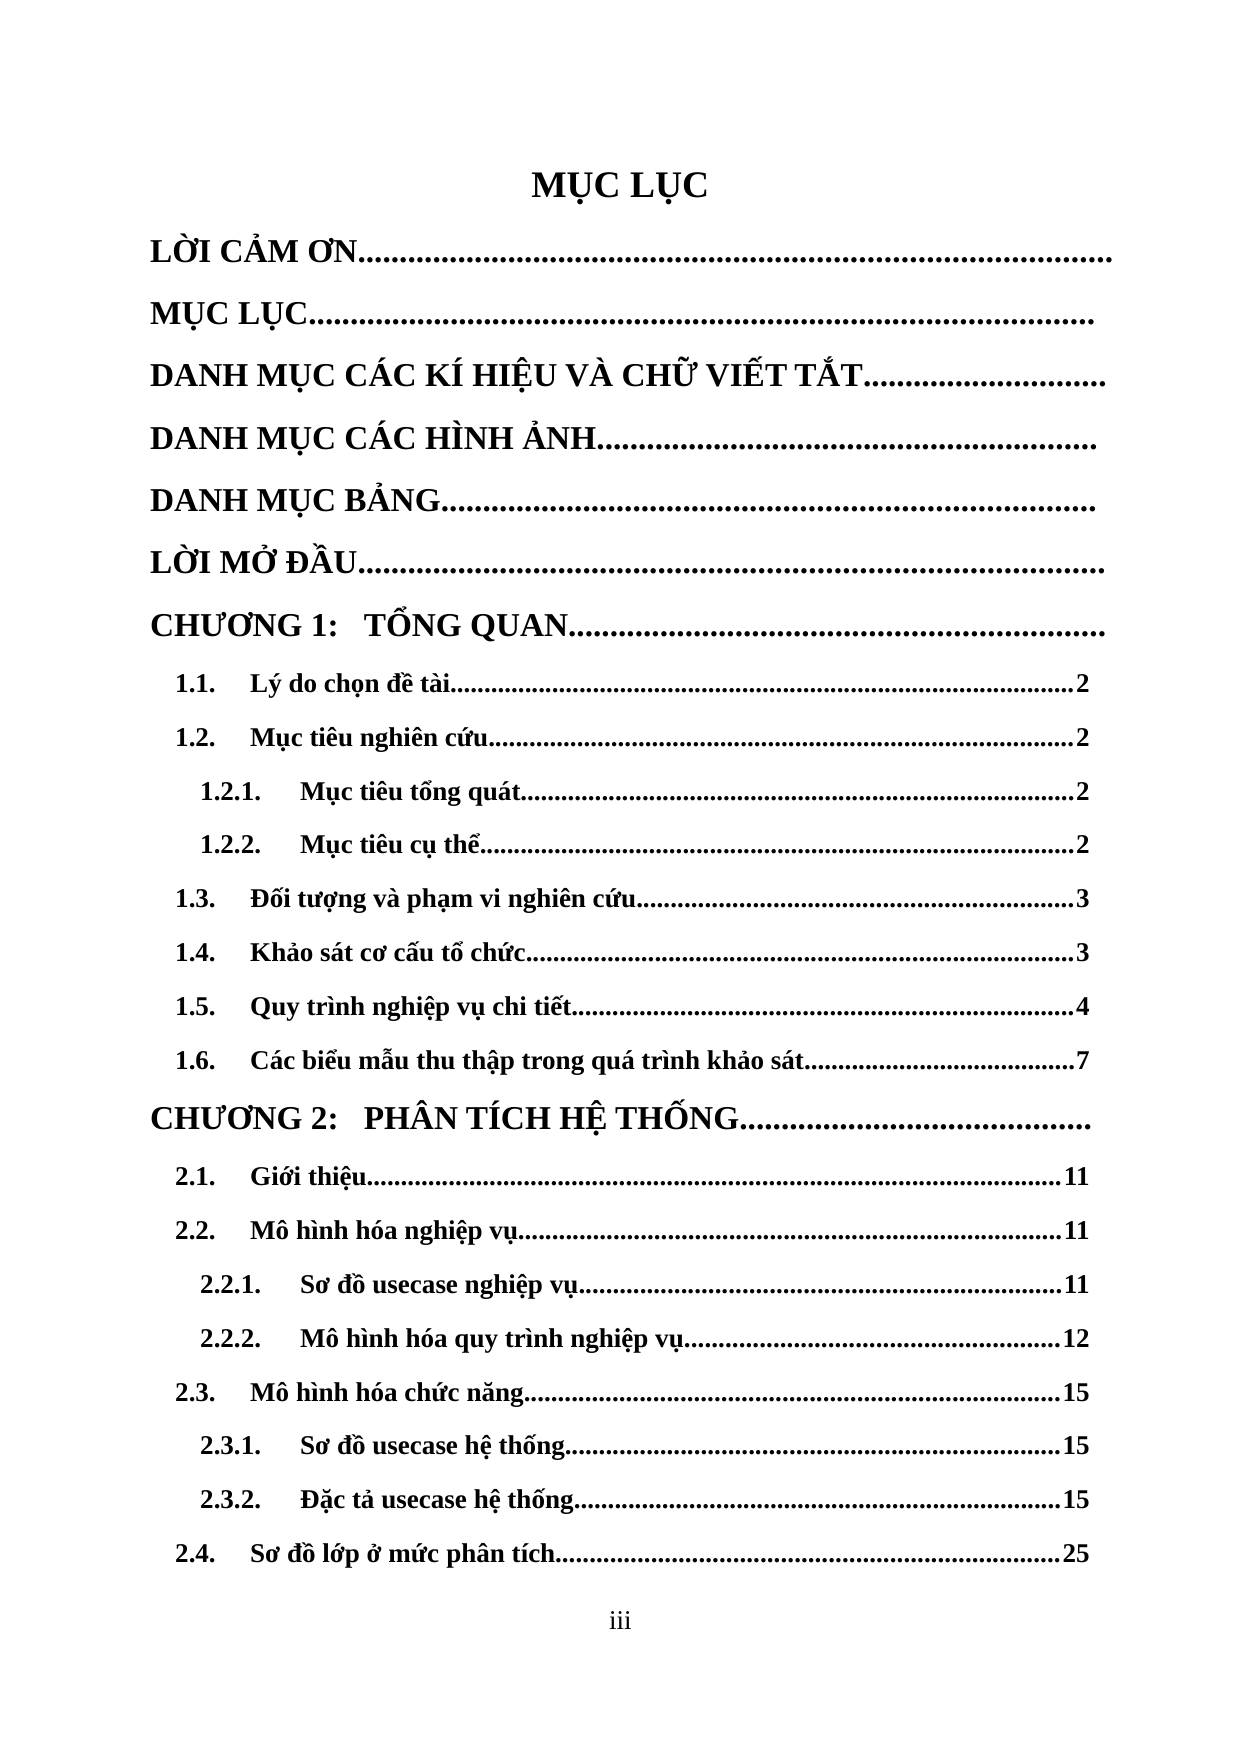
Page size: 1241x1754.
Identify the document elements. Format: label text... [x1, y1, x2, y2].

text 1.6. Các biểu mẫu thu thập trong quá trình khảo sát 7 [175, 1044, 1090, 1075]
text LỜI CẢM ƠN i [150, 231, 1090, 269]
text 2.3.1. Sơ đồ usecase hệ thống 15 [200, 1429, 1090, 1461]
text 1.3. Đối tượng và phạm vi nghiên cứu 3 [175, 882, 1090, 914]
text 2.3. Mô hình hóa chức năng 15 [175, 1376, 1090, 1407]
text DANH MỤC CÁC KÍ HIỆU VÀ CHỮ VIẾT TẮT v [150, 356, 1090, 394]
text CHƯƠNG 1: TỔNG QUAN 2 [150, 605, 1090, 643]
text 2.2.1. Sơ đồ usecase nghiệp vụ 11 [200, 1268, 1090, 1299]
text 2.2. Mô hình hóa nghiệp vụ 11 [175, 1214, 1090, 1245]
text LỜI MỞ ĐẦU 1 [150, 542, 1090, 581]
text DANH MỤC BẢNG ix [150, 480, 1090, 518]
text 1.2.2. Mục tiêu cụ thể 2 [200, 829, 1090, 860]
text 2.4. Sơ đồ lớp ở mức phân tích 25 [175, 1537, 1090, 1568]
text CHƯƠNG 2: PHÂN TÍCH HỆ THỐNG 11 [150, 1098, 1090, 1136]
text 1.5. Quy trình nghiệp vụ chi tiết 4 [175, 990, 1090, 1021]
text 1.4. Khảo sát cơ cấu tổ chức 3 [175, 936, 1090, 967]
text 2.1. Giới thiệu 11 [175, 1160, 1090, 1191]
text MỤC LỤC iii [150, 293, 1090, 332]
text 2.2.2. Mô hình hóa quy trình nghiệp vụ 12 [200, 1322, 1090, 1353]
text 1.2. Mục tiêu nghiên cứu 2 [175, 721, 1090, 752]
text DANH MỤC CÁC HÌNH ẢNH vi [150, 418, 1090, 456]
text MỤC LỤC [150, 162, 1090, 206]
text 1.2.1. Mục tiêu tổng quát 2 [200, 775, 1090, 806]
text 2.3.2. Đặc tả usecase hệ thống 15 [200, 1483, 1090, 1514]
text 1.1. Lý do chọn đề tài 2 [175, 667, 1090, 698]
